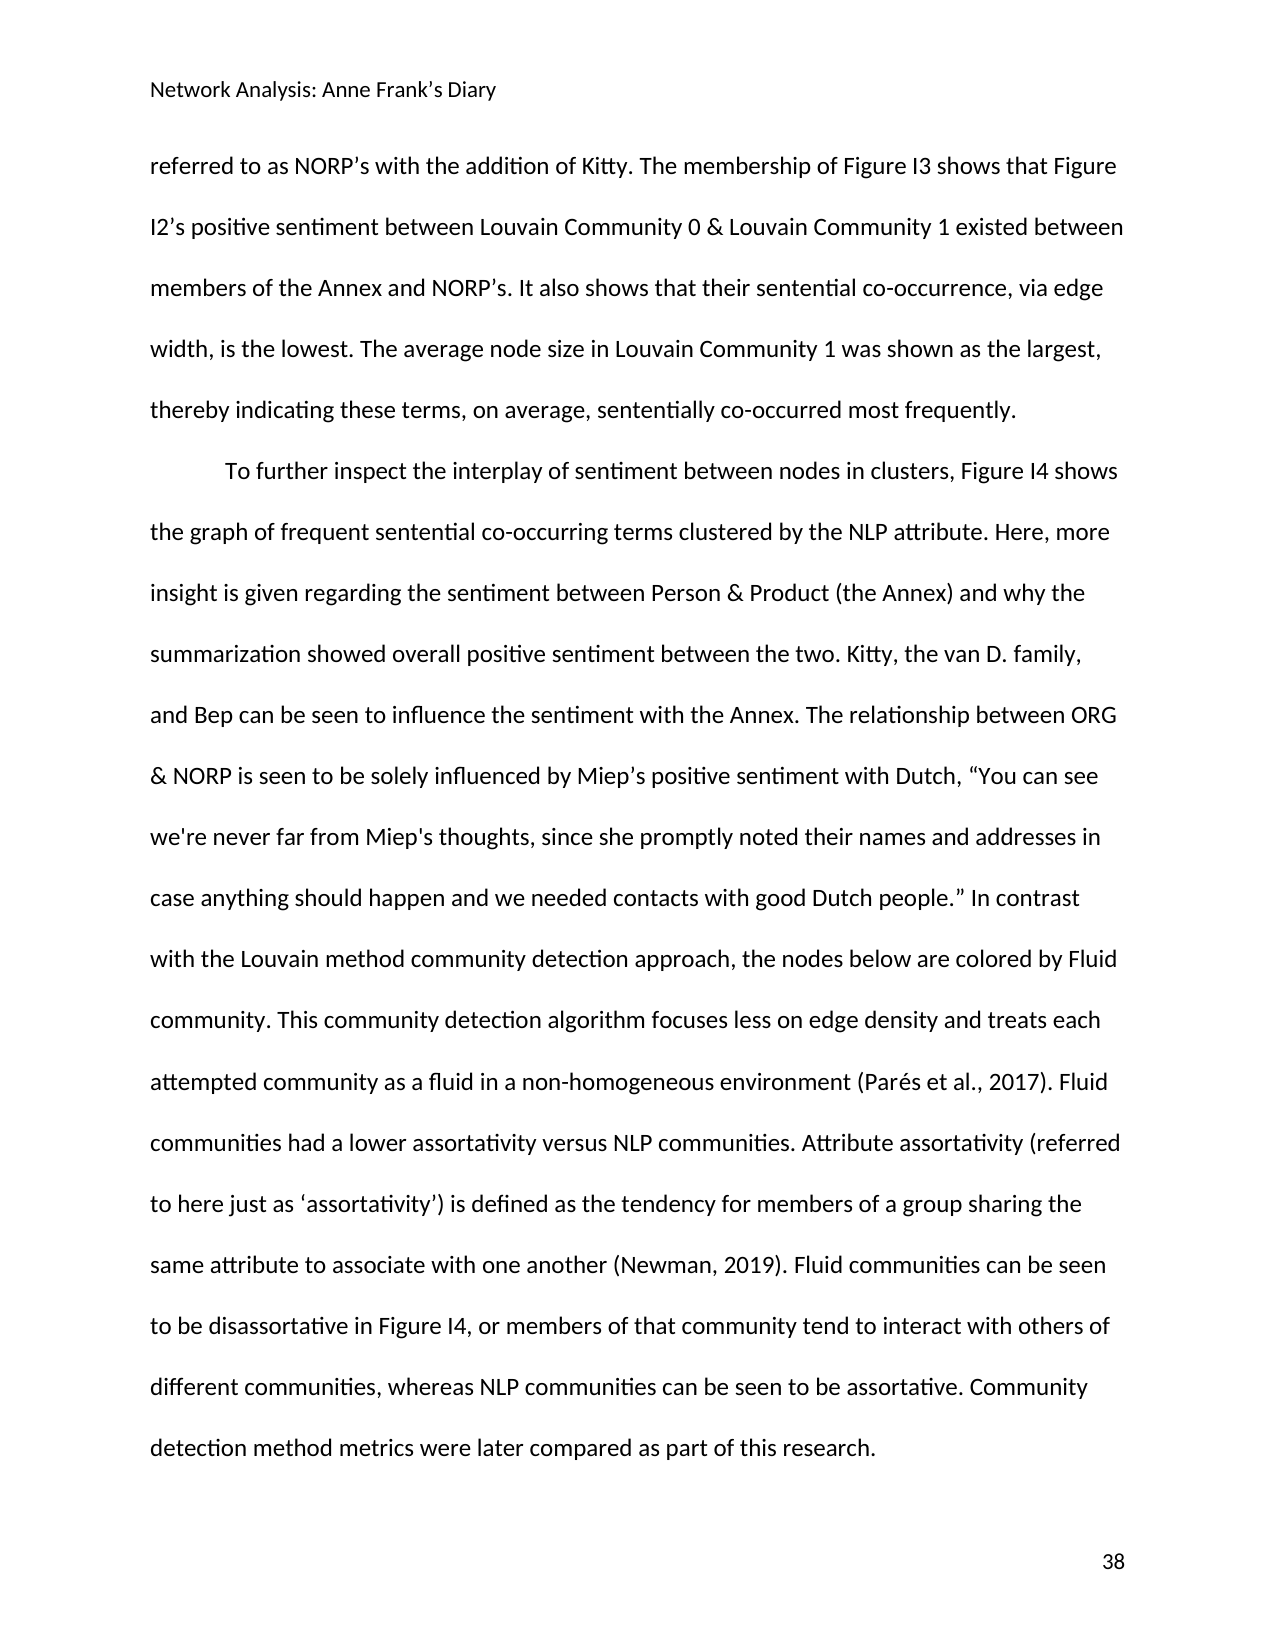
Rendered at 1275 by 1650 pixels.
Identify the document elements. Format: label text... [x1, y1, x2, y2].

text To further inspect the interplay of sentiment between nodes in clusters, Figure I4 shows the graph of frequent sentential co-occurring terms clustered by the NLP attribute. Here, more insight is given regarding the sentiment between Person & Product (the Annex) and why the summarization showed overall positive sentiment between the two. Kitty, the van D. family, and Bep can be seen to influence the sentiment with the Annex. The relationship between ORG & NORP is seen to be solely influenced by Miep’s positive sentiment with Dutch, “You can see we're never far from Miep's thoughts, since she promptly noted their names and addresses in case anything should happen and we needed contacts with good Dutch people.” In contrast with the Louvain method community detection approach, the nodes below are colored by Fluid community. This community detection algorithm focuses less on edge density and treats each attempted community as a fluid in a non-homogeneous environment (Parés et al., 2017). Fluid communities had a lower assortativity versus NLP communities. Attribute assortativity (referred to here just as ‘assortativity’) is defined as the tendency for members of a group sharing the same attribute to associate with one another (Newman, 2019). Fluid communities can be seen to be disassortative in Figure I4, or members of that community tend to interact with others of different communities, whereas NLP communities can be seen to be assortative. Community detection method metrics were later compared as part of this research. [150, 455, 1125, 1462]
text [150, 150, 1125, 425]
